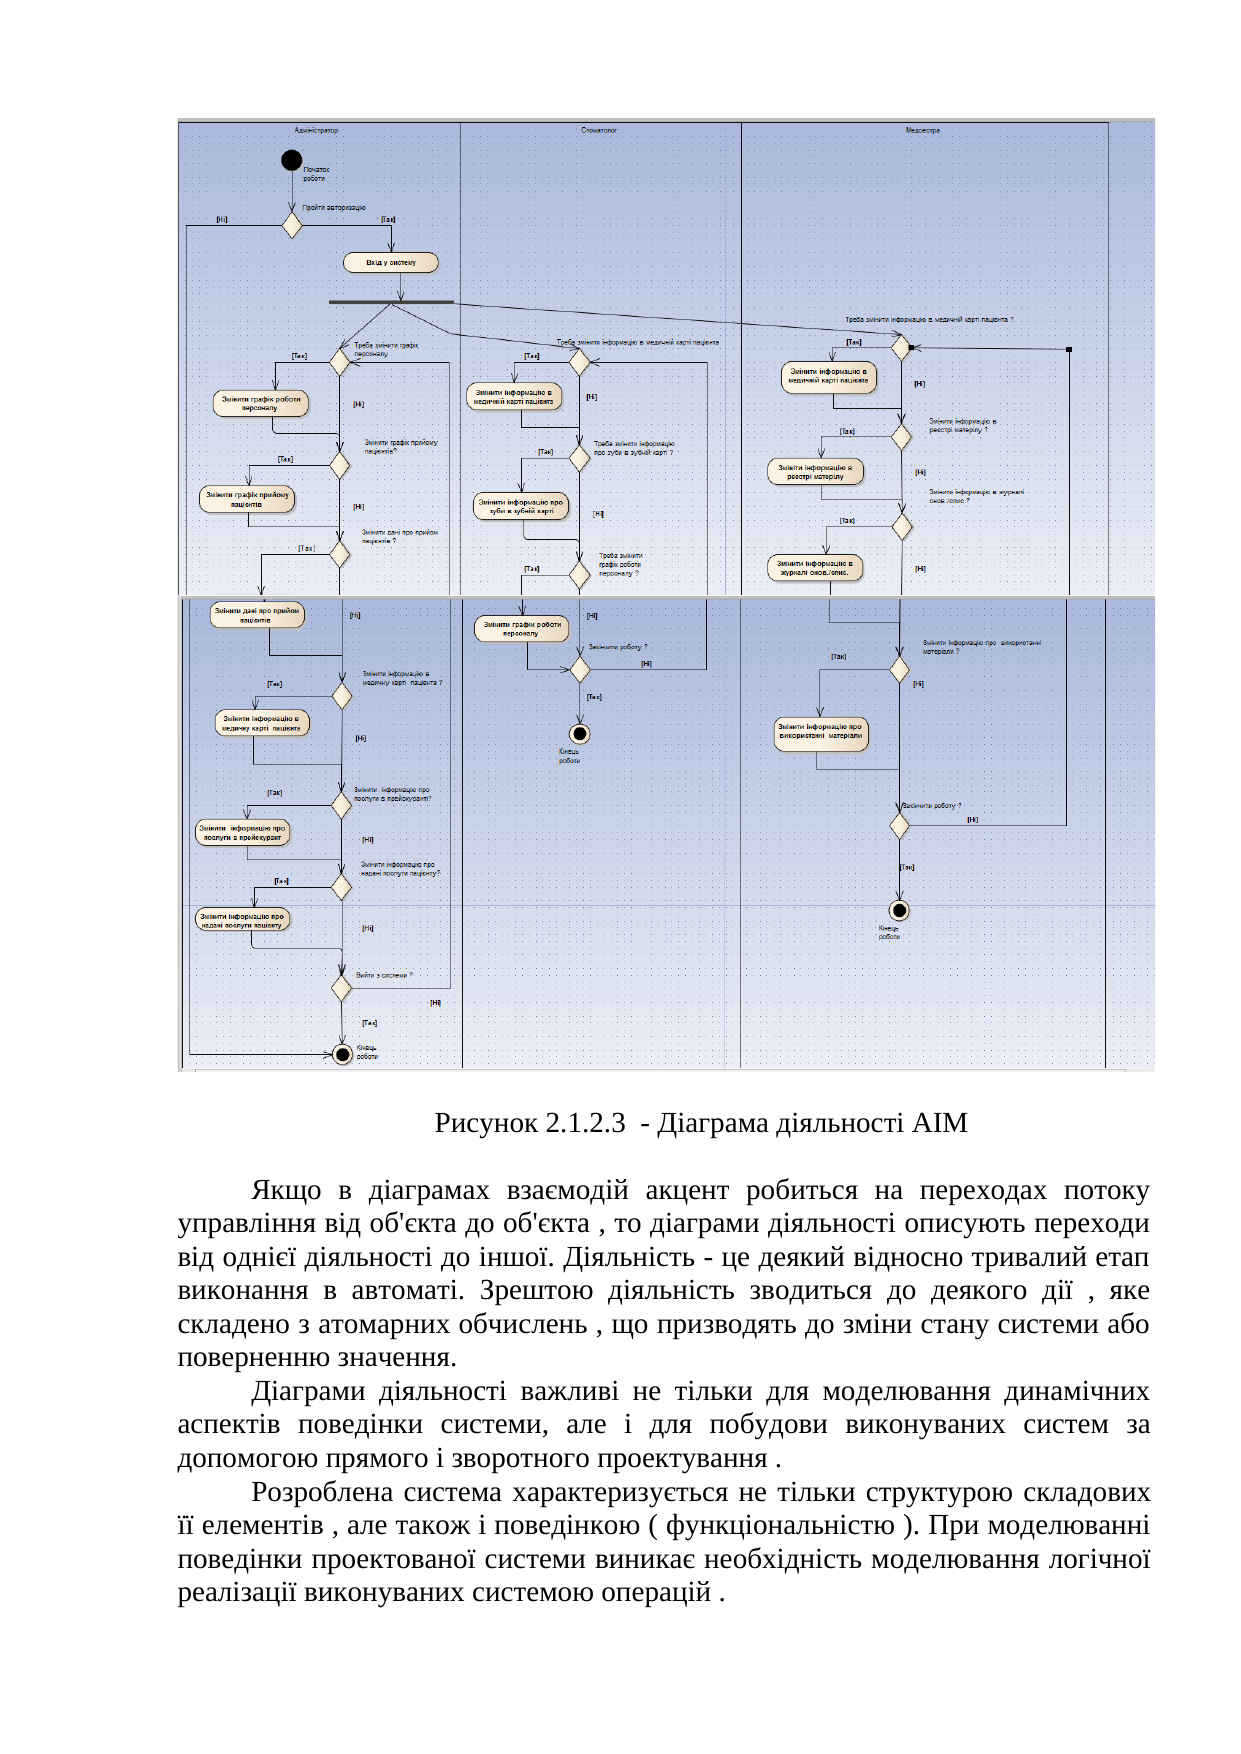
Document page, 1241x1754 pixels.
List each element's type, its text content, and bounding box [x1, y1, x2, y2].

text Рисунок 2.1.2.3 - Діаграма діяльності АІМ [177, 1105, 545, 1138]
text Діаграми діяльності важливі не тільки для моделювання динамічних аспектів поведінки системи, але і для побудови виконуваних систем за допомогою прямого і зворотного проектування . [177, 1373, 1152, 1474]
picture [177, 118, 1156, 1072]
text Рисунок 2.1.2.3 - Діаграма діяльності АІМ [633, 1105, 1152, 1138]
text Розроблена система характеризується не тільки структурою складових її елементів , але також і поведінкою ( функціональністю ). При моделюванні поведінки проектованої системи виникає необхідність моделювання логічної реалізації виконуваних системою операцій . [177, 1474, 1152, 1608]
text Якщо в діаграмах взаємодій акцент робиться на переходах потоку управління від об'єкта до об'єкта , то діаграми діяльності описують переходи від однієї діяльності до іншої. Діяльність - це деякий відносно тривалий етап виконання в автоматі. Зрештою діяльність зводиться до деякого дії , яке складено з атомарних обчислень , що призводять до зміни стану системи або поверненню значення. [177, 1172, 1152, 1373]
